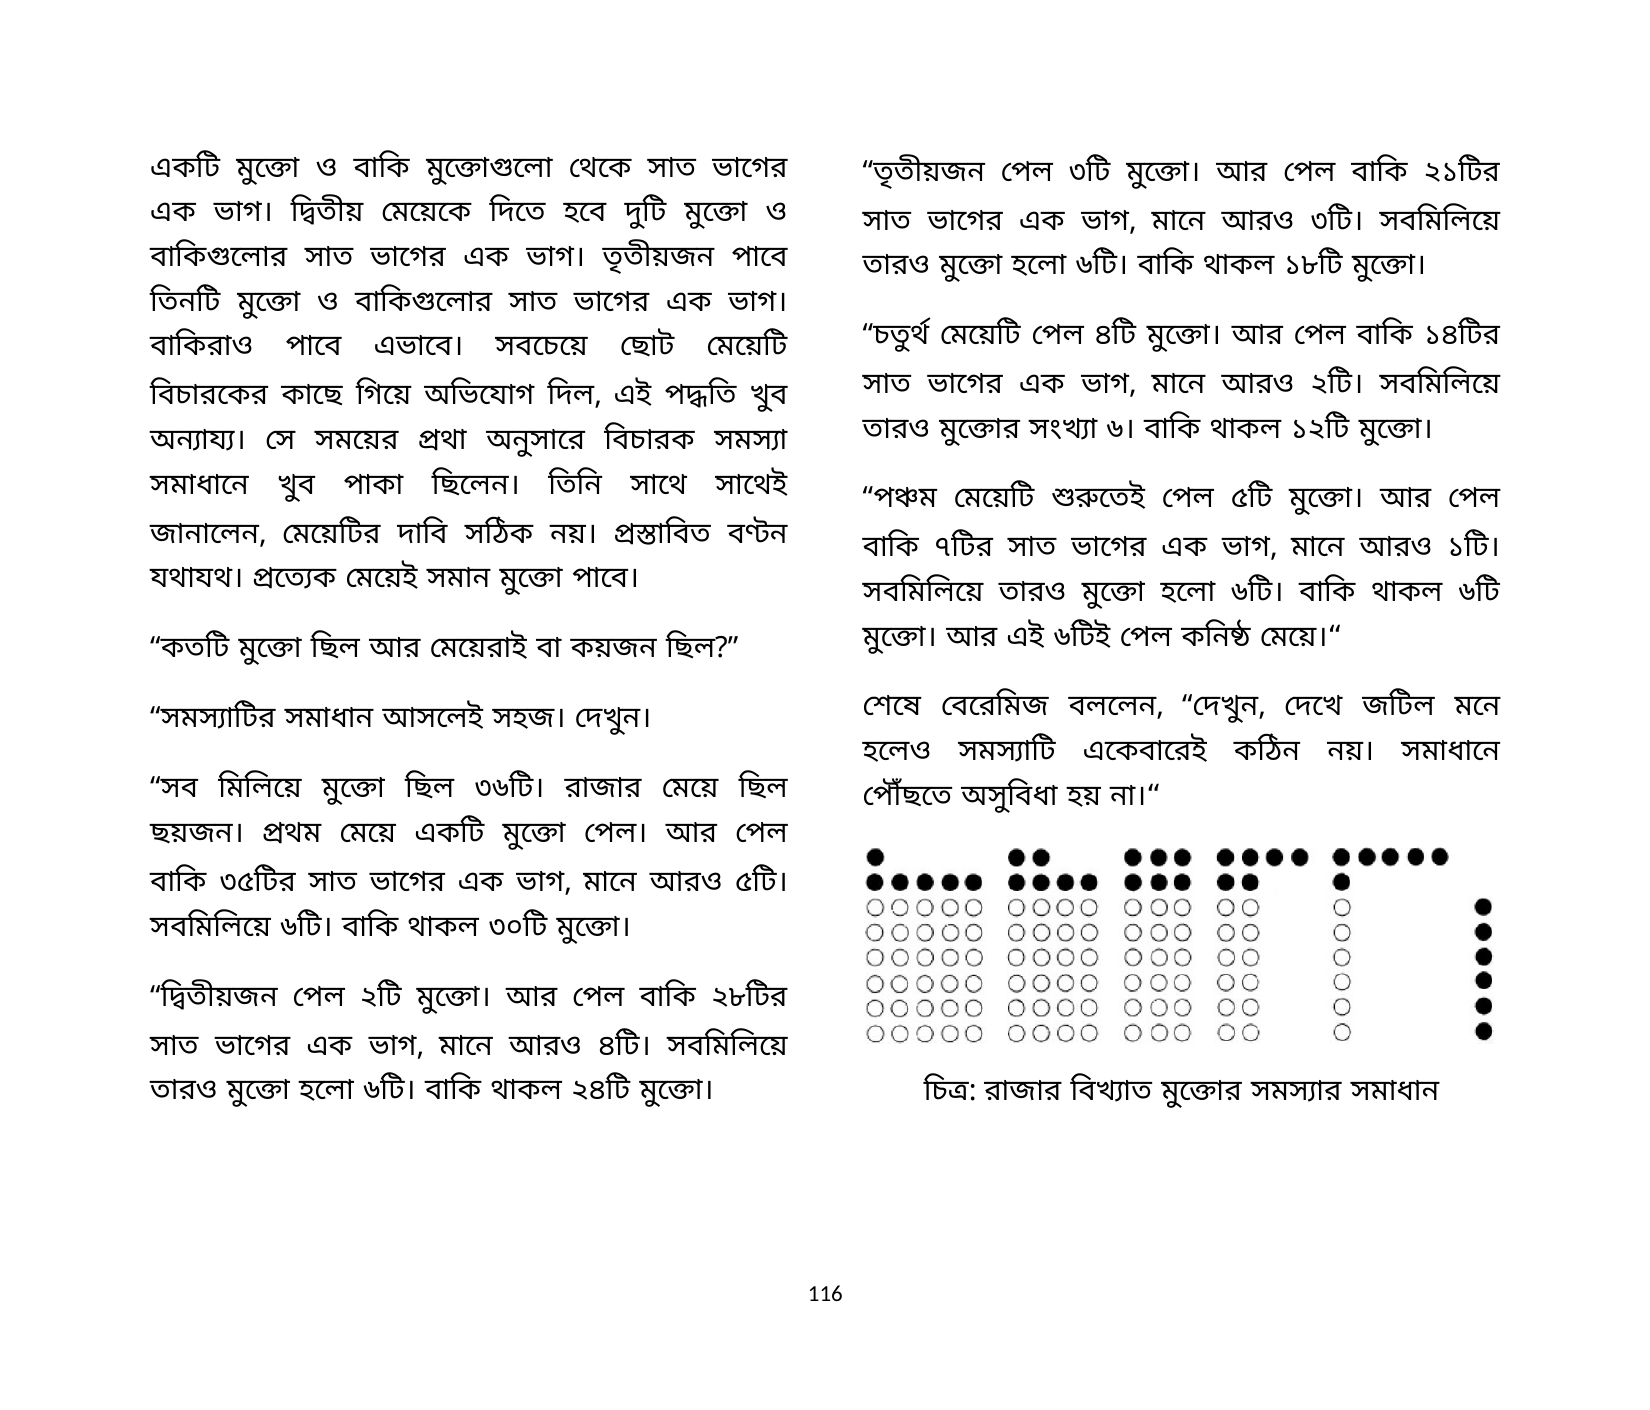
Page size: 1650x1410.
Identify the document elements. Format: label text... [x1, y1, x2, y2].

picture [862, 843, 1500, 1045]
text “তৃতীয়জন পেল ৩টি মুক্তো। আর পেল বাকি ২১টির সাত ভাগের এক ভাগ, মানে আরও ৩টি। সবমিলিয়ে তারও মুক্তো হলো ৬টি। বাকি থাকল ১৮টি মুক্তো। [862, 150, 1500, 287]
text “সব মিলিয়ে মুক্তো ছিল ৩৬টি। রাজার মেয়ে ছিল ছয়জন। প্রথম মেয়ে একটি মুক্তো পেল। আর পেল বাকি ৩৫টির সাত ভাগের এক ভাগ, মানে আরও ৫টি। সবমিলিয়ে ৬টি। বাকি থাকল ৩০টি মুক্তো। [150, 767, 787, 948]
text শেষে বেরেমিজ বললেন, “দেখুন, দেখে জটিল মনে হলেও সমস্যাটি একেবারেই কঠিন নয়। সমাধানে পৌঁছতে অসুবিধা হয় না।“ [862, 685, 1500, 817]
text “পঞ্চম মেয়েটি শুরুতেই পেল ৫টি মুক্তো। আর পেল বাকি ৭টির সাত ভাগের এক ভাগ, মানে আরও ১টি। সবমিলিয়ে তারও মুক্তো হলো ৬টি। বাকি থাকল ৬টি মুক্তো। আর এই ৬টিই পেল কনিষ্ঠ মেয়ে।“ [862, 477, 1500, 658]
text “কতটি মুক্তো ছিল আর মেয়েরাই বা কয়জন ছিল?” [150, 626, 787, 669]
text “চতুর্থ মেয়েটি পেল ৪টি মুক্তো। আর পেল বাকি ১৪টির সাত ভাগের এক ভাগ, মানে আরও ২টি। সবমিলিয়ে তারও মুক্তোর সংখ্যা ৬। বাকি থাকল ১২টি মুক্তো। [862, 313, 1500, 450]
text “সমস্যাটির সমাধান আসলেই সহজ। দেখুন। [150, 697, 787, 739]
text চিত্র: রাজার বিখ্যাত মুক্তোর সমস্যার সমাধান [862, 1069, 1500, 1112]
text “দ্বিতীয়জন পেল ২টি মুক্তো। আর পেল বাকি ২৮টির সাত ভাগের এক ভাগ, মানে আরও ৪টি। সবমিলিয়ে তারও মুক্তো হলো ৬টি। বাকি থাকল ২৪টি মুক্তো। [150, 975, 787, 1111]
